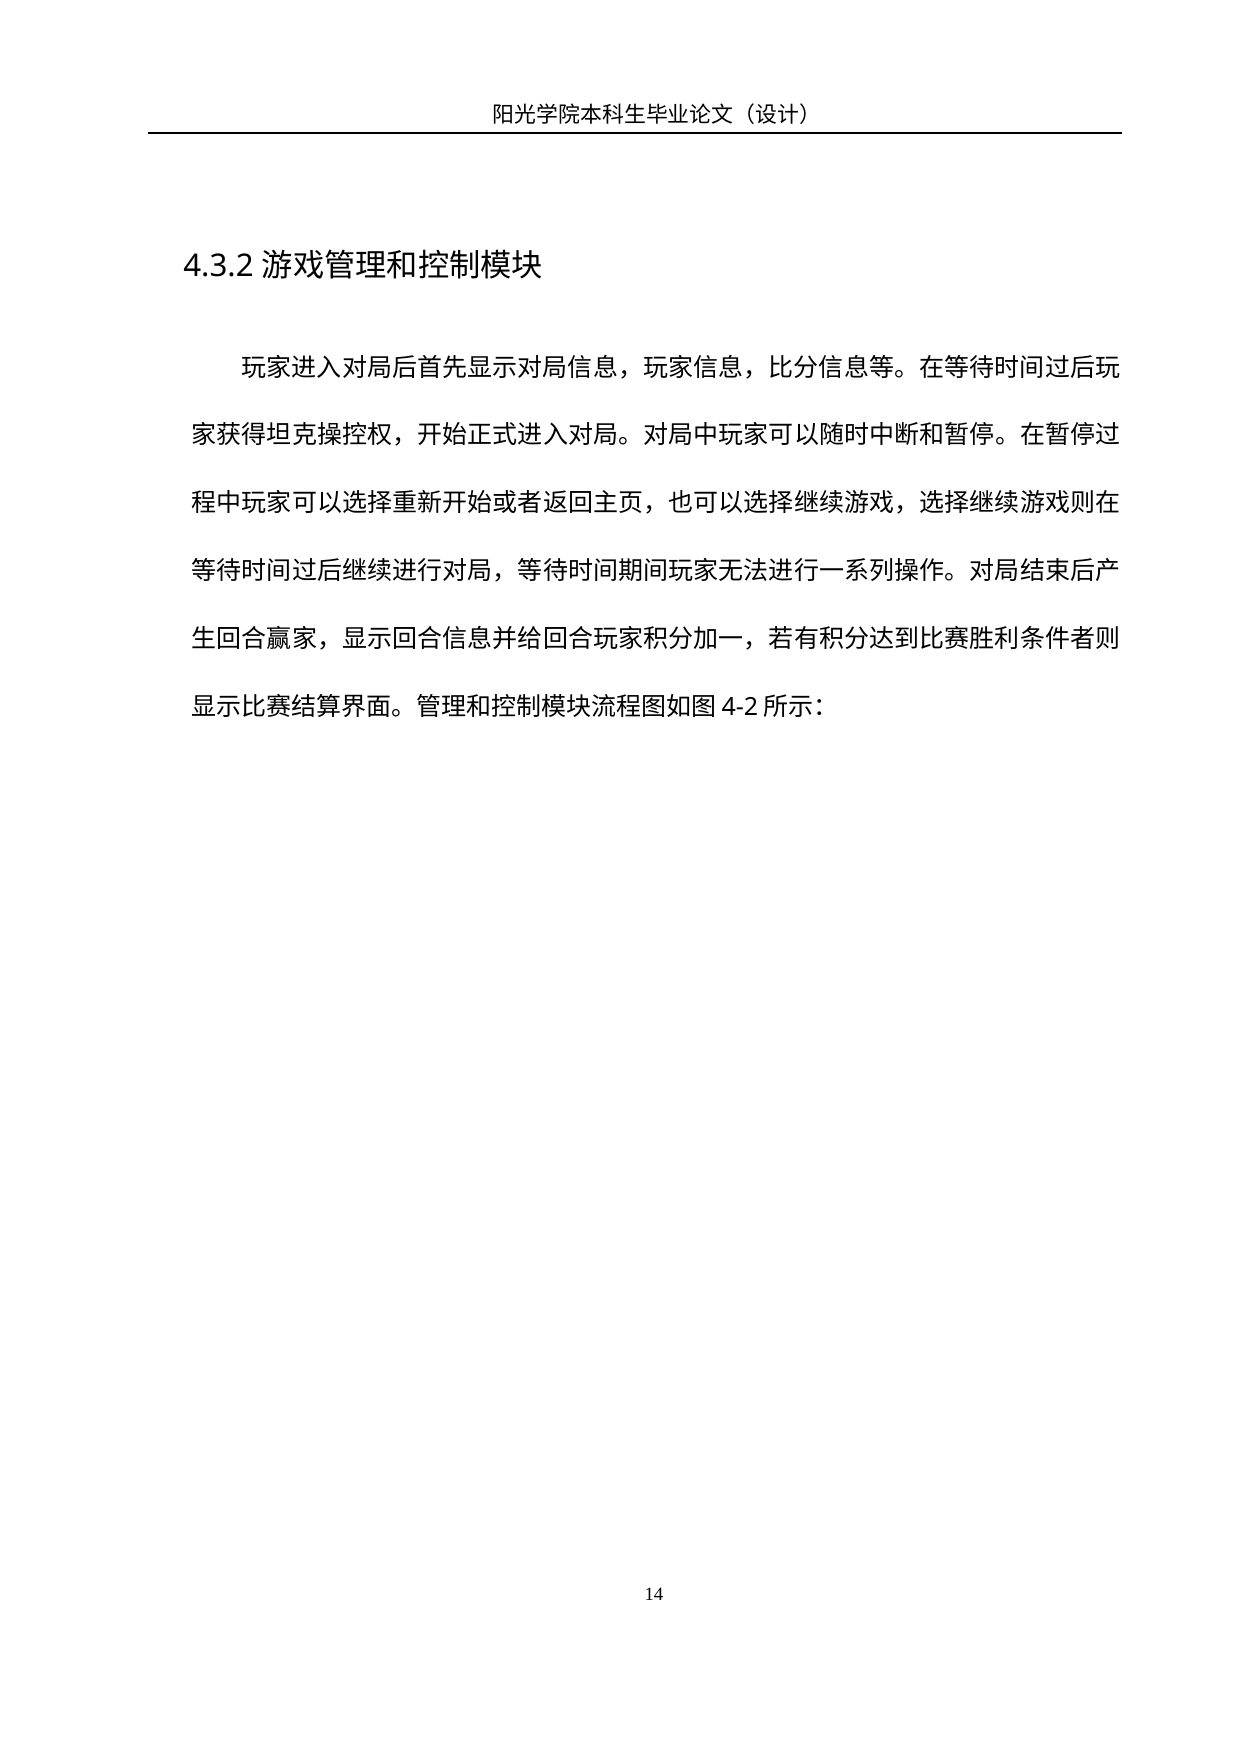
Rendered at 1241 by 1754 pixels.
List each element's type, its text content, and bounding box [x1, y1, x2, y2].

list 玩家进入对局后首先显示对局信息，玩家信息，比分信息等。在等待时间过后玩家获得坦克操控权，开始正式进入对局。对局中玩家可以随时中断和暂停。在暂停过程中玩家可以选择重新开始或者返回主页，也可以选择继续游戏，选择继续游戏则在等待时间过后继续进行对局，等待时间期间玩家无法进行一系列操作。对局结束后产生回合赢家，显示回合信息并给回合玩家积分加一，若有积分达到比赛胜利条件者则显示比赛结算界面。管理和控制模块流程图如图4-2所示： [191, 331, 1122, 739]
subtitle 游戏管理和控制模块 [183, 229, 1122, 297]
